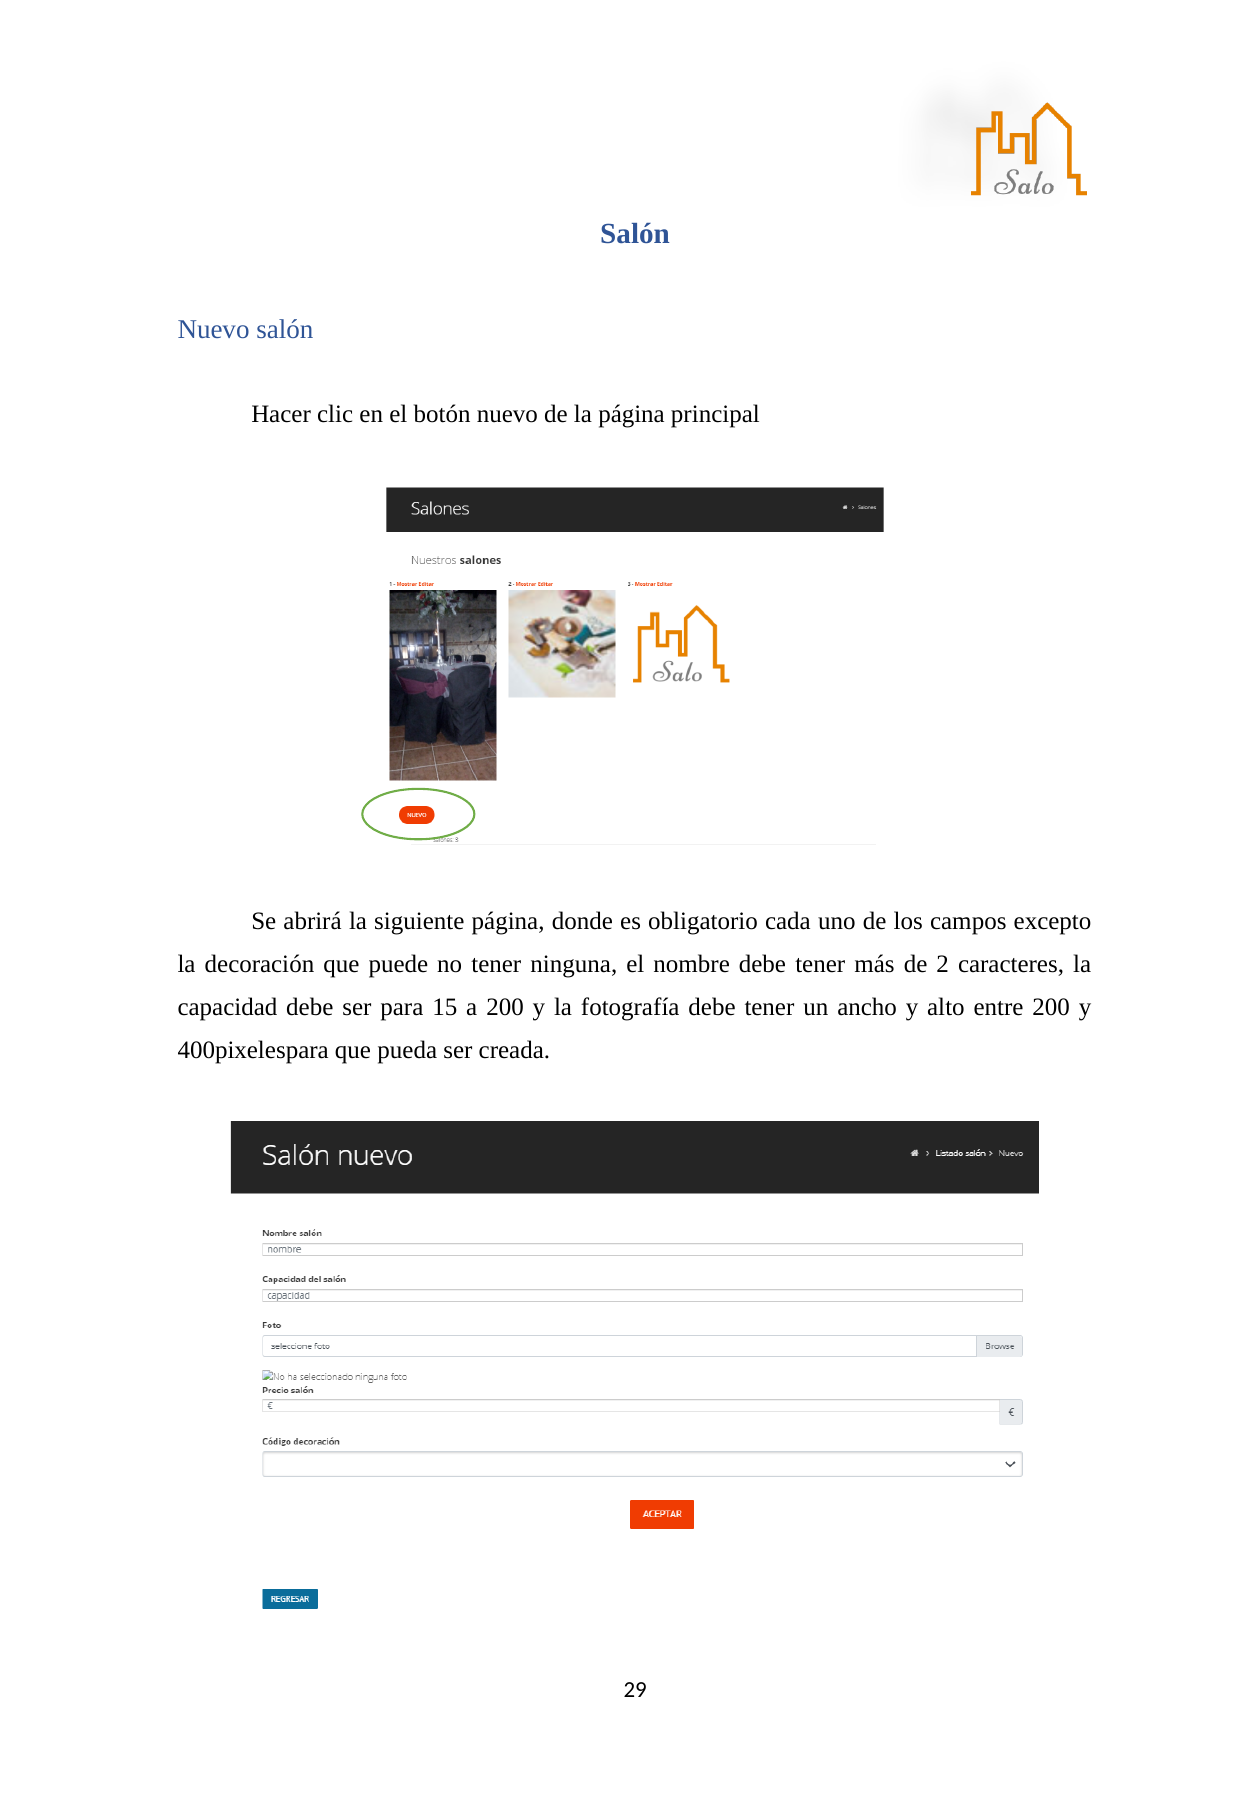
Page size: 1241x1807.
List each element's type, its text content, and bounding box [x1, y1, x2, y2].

picture [964, 84, 1093, 213]
subtitle Nuevo salón [177, 313, 1092, 344]
subtitle Salón [177, 216, 1092, 249]
picture [230, 1121, 1039, 1616]
text Hacer clic en el botón nuevo de la página principal [177, 399, 1092, 428]
text Se abrirá la siguiente página, donde es obligatorio cada uno de los campos excepto la decoración que puede no tener ninguna, el nombre debe tener más de 2 caracteres, la capacidad debe ser para 15 a 200 y la fotografía debe tener un ancho y alto entre 200 y 400pixelespara que pueda ser creada. [177, 906, 1092, 1064]
picture [386, 790, 473, 838]
picture [386, 485, 884, 849]
